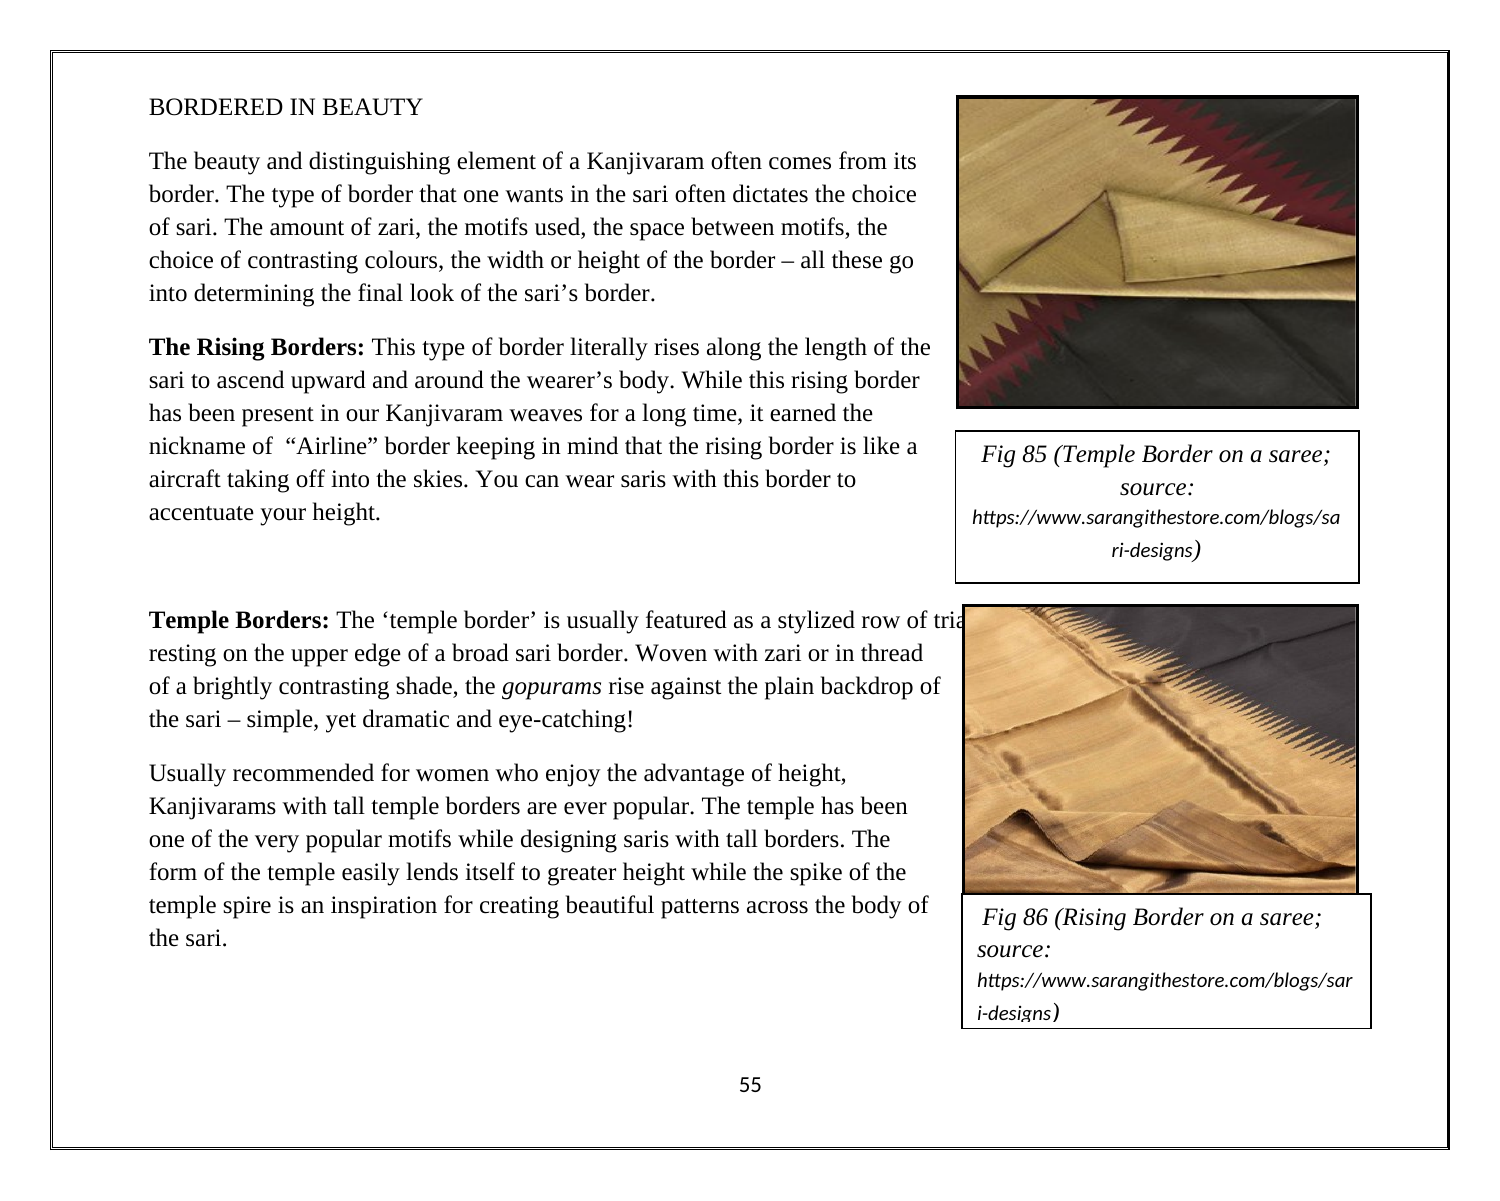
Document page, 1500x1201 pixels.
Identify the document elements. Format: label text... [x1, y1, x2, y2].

text Usually recommended for women who enjoy the advantage of height, Kanjivarams with tall temple borders are ever popular. The temple has been one of the very popular motifs while designing saris with tall borders. The form of the temple easily lends itself to greater height while the spike of the temple spire is an inspiration for creating beautiful patterns across the body of the sari. [148, 758, 962, 952]
picture [959, 99, 1356, 406]
text BORDERED IN BEAUTY [423, 92, 1351, 121]
text The beauty and distinguishing element of a Kanjivaram often comes from its border. The type of border that one wants in the sari often dictates the choice of sari. The amount of zari, the motifs used, the space between motifs, the choice of contrasting colours, the width or height of the border – all these go into determining the final look of the sari’s border. [148, 146, 956, 307]
text Temple Borders: The ‘temple border’ is usually featured as a stylized row of triangles with serrated edges, their bases resting on the upper edge of a broad sari border. Woven with zari or in thread of a brightly contrasting shade, the gopurams rise against the plain backdrop of the sari – simple, yet dramatic and eye-catching! [148, 616, 962, 733]
picture [965, 607, 1356, 893]
text The Rising Borders: This type of border literally rises along the length of the sari to ascend upward and around the wearer’s body. While this rising border has been present in our Kanjivaram weaves for a long time, it earned the nickname of “Airline” border keeping in mind that the rising border is like a aircraft taking off into the skies. You can wear saris with this border to accentuate your height. [148, 332, 1351, 526]
